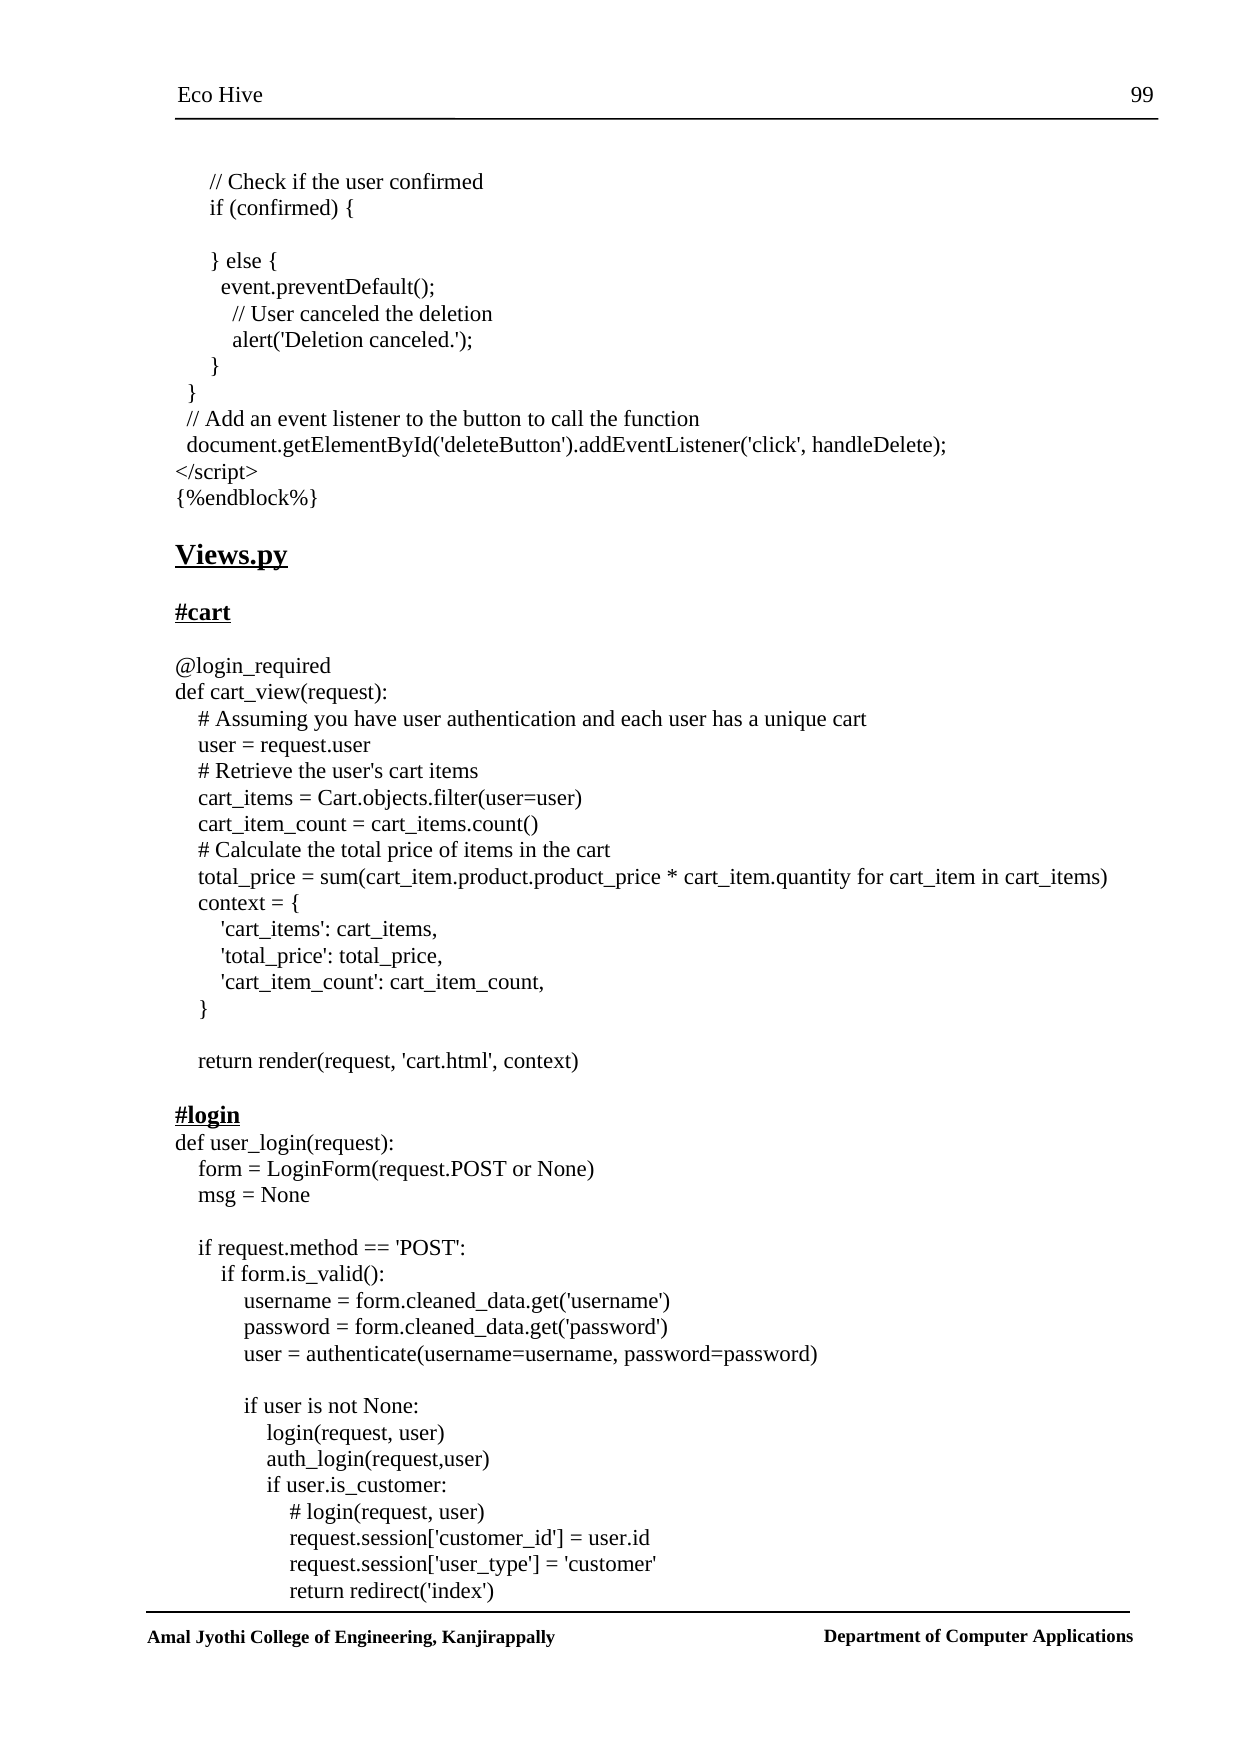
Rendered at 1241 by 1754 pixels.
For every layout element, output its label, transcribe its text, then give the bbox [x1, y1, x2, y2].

text user = authenticate(username=username, password=password) [175, 1339, 1162, 1366]
text 'cart_item_count': cart_item_count, [175, 968, 1162, 994]
text {%endblock%} [175, 484, 1162, 511]
text cart_item_count = cart_items.count() [175, 810, 1162, 836]
text return redirect('index') [175, 1577, 1162, 1603]
text form = LoginForm(request.POST or None) [175, 1155, 1162, 1181]
text # Assuming you have user authentication and each user has a unique cart [175, 705, 1162, 731]
text 'cart_items': cart_items, [175, 916, 1162, 942]
text } [175, 352, 1162, 379]
text def cart_view(request): [175, 678, 1162, 705]
text def user_login(request): [175, 1129, 1162, 1155]
text if form.is_valid(): [175, 1261, 1162, 1287]
text } [175, 379, 1162, 405]
text if request.method == 'POST': [175, 1234, 1162, 1261]
text // Check if the user confirmed [175, 168, 1162, 194]
text 'total_price': total_price, [175, 942, 1162, 968]
text } [175, 994, 1162, 1021]
text total_price = sum(cart_item.product.product_price * cart_item.quantity for cart_item in cart_items) [175, 863, 1162, 889]
text Views.py [175, 537, 1162, 571]
text password = form.cleaned_data.get('password') [175, 1313, 1162, 1339]
text username = form.cleaned_data.get('username') [175, 1287, 1162, 1313]
text # Retrieve the user's cart items [175, 757, 1162, 784]
text } else { [175, 247, 1162, 273]
text #cart [175, 597, 1162, 626]
text @login_required [175, 652, 1162, 678]
text alert('Deletion canceled.'); [175, 326, 1162, 352]
text #login [175, 1100, 1162, 1129]
text if user.is_customer: [175, 1471, 1162, 1498]
text context = { [175, 889, 1162, 916]
text // User canceled the deletion [175, 300, 1162, 326]
text </script> [175, 458, 1162, 484]
text msg = None [175, 1181, 1162, 1208]
text login(request, user) [175, 1419, 1162, 1445]
text cart_items = Cart.objects.filter(user=user) [175, 784, 1162, 810]
text # Calculate the total price of items in the cart [175, 836, 1162, 863]
text document.getElementById('deleteButton').addEventListener('click', handleDelete); [175, 432, 1162, 458]
text return render(request, 'cart.html', context) [175, 1047, 1162, 1074]
text if user is not None: [175, 1392, 1162, 1419]
text // Add an event listener to the button to call the function [175, 405, 1162, 432]
text event.preventDefault(); [175, 273, 1162, 300]
text user = request.user [175, 731, 1162, 757]
text request.session['customer_id'] = user.id [175, 1524, 1162, 1550]
text # login(request, user) [175, 1498, 1162, 1524]
text if (confirmed) { [175, 194, 1162, 221]
text auth_login(request,user) [175, 1445, 1162, 1471]
text request.session['user_type'] = 'customer' [175, 1550, 1162, 1577]
